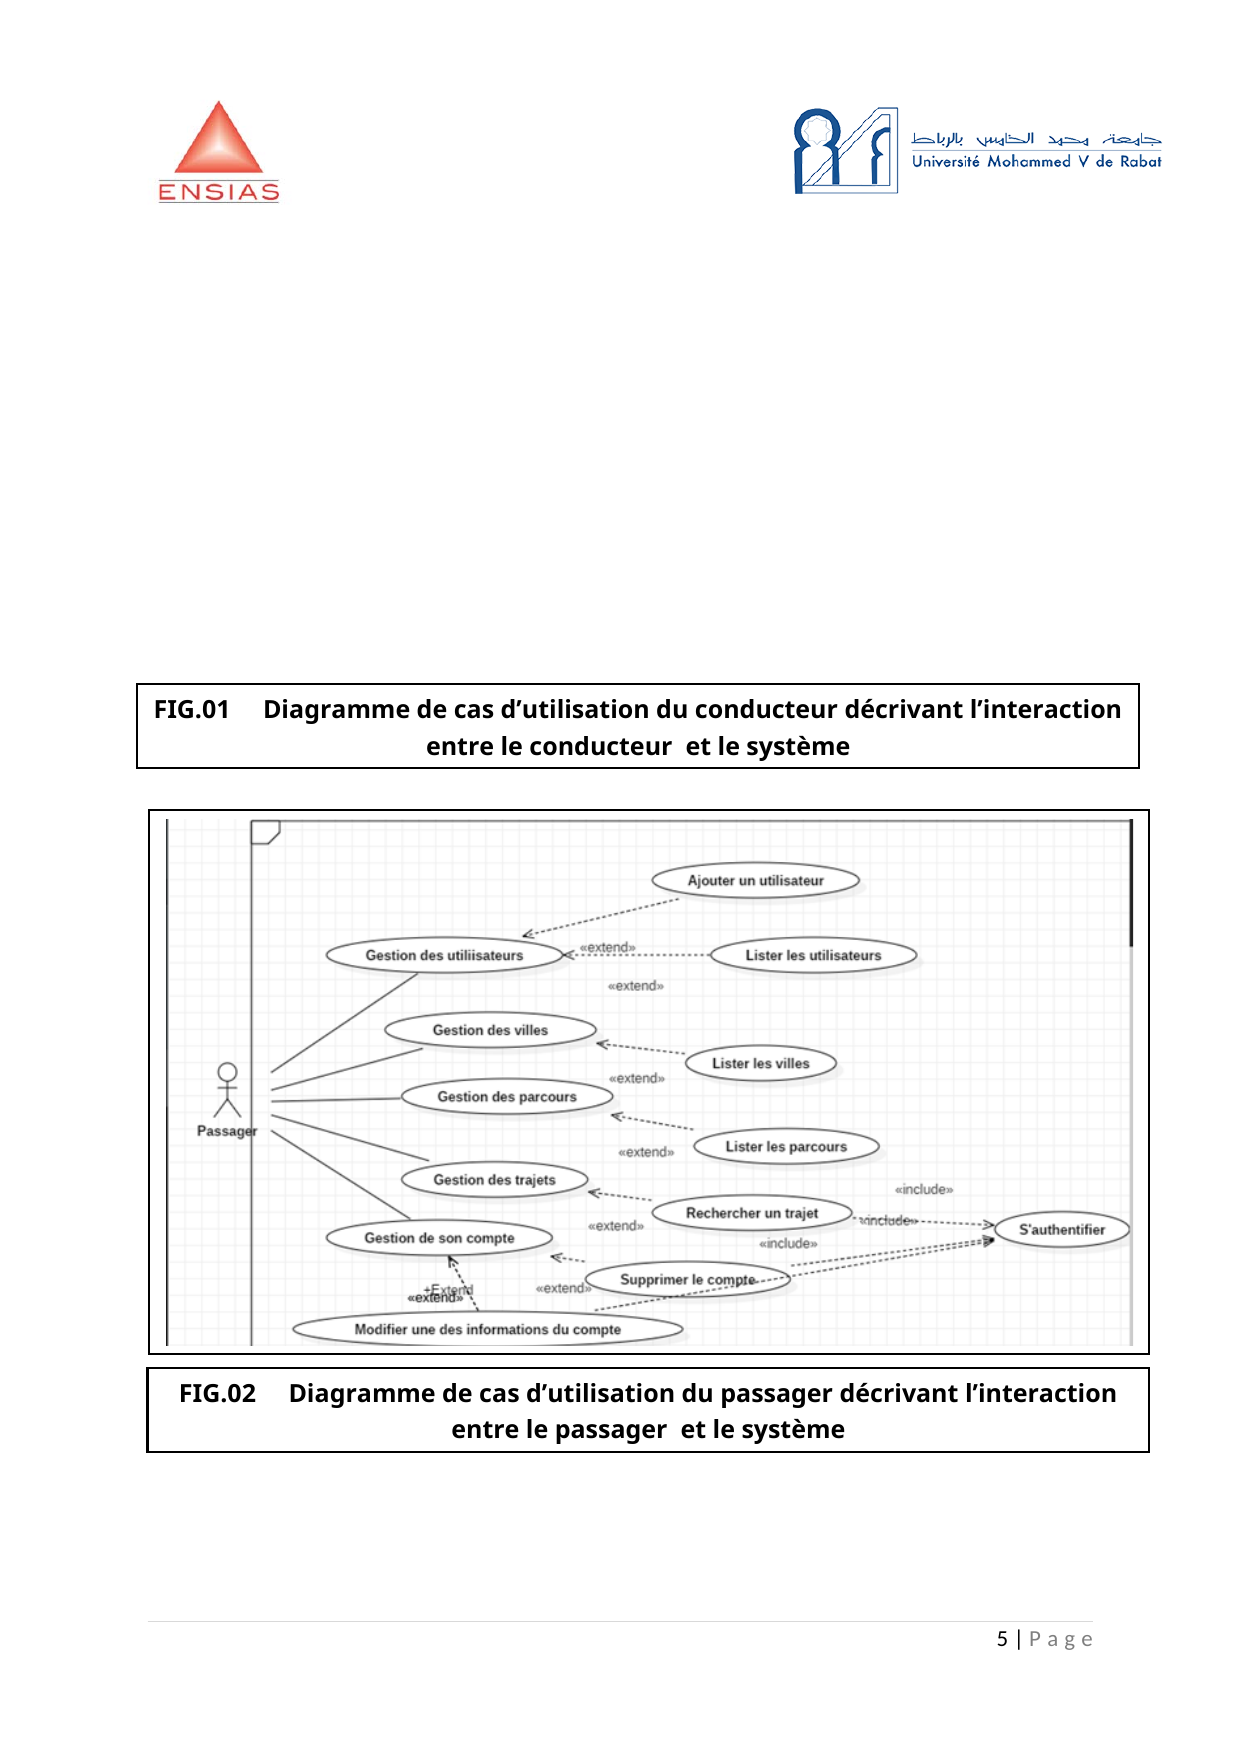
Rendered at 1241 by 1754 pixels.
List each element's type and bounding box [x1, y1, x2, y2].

picture [780, 99, 1172, 204]
picture [147, 73, 296, 241]
